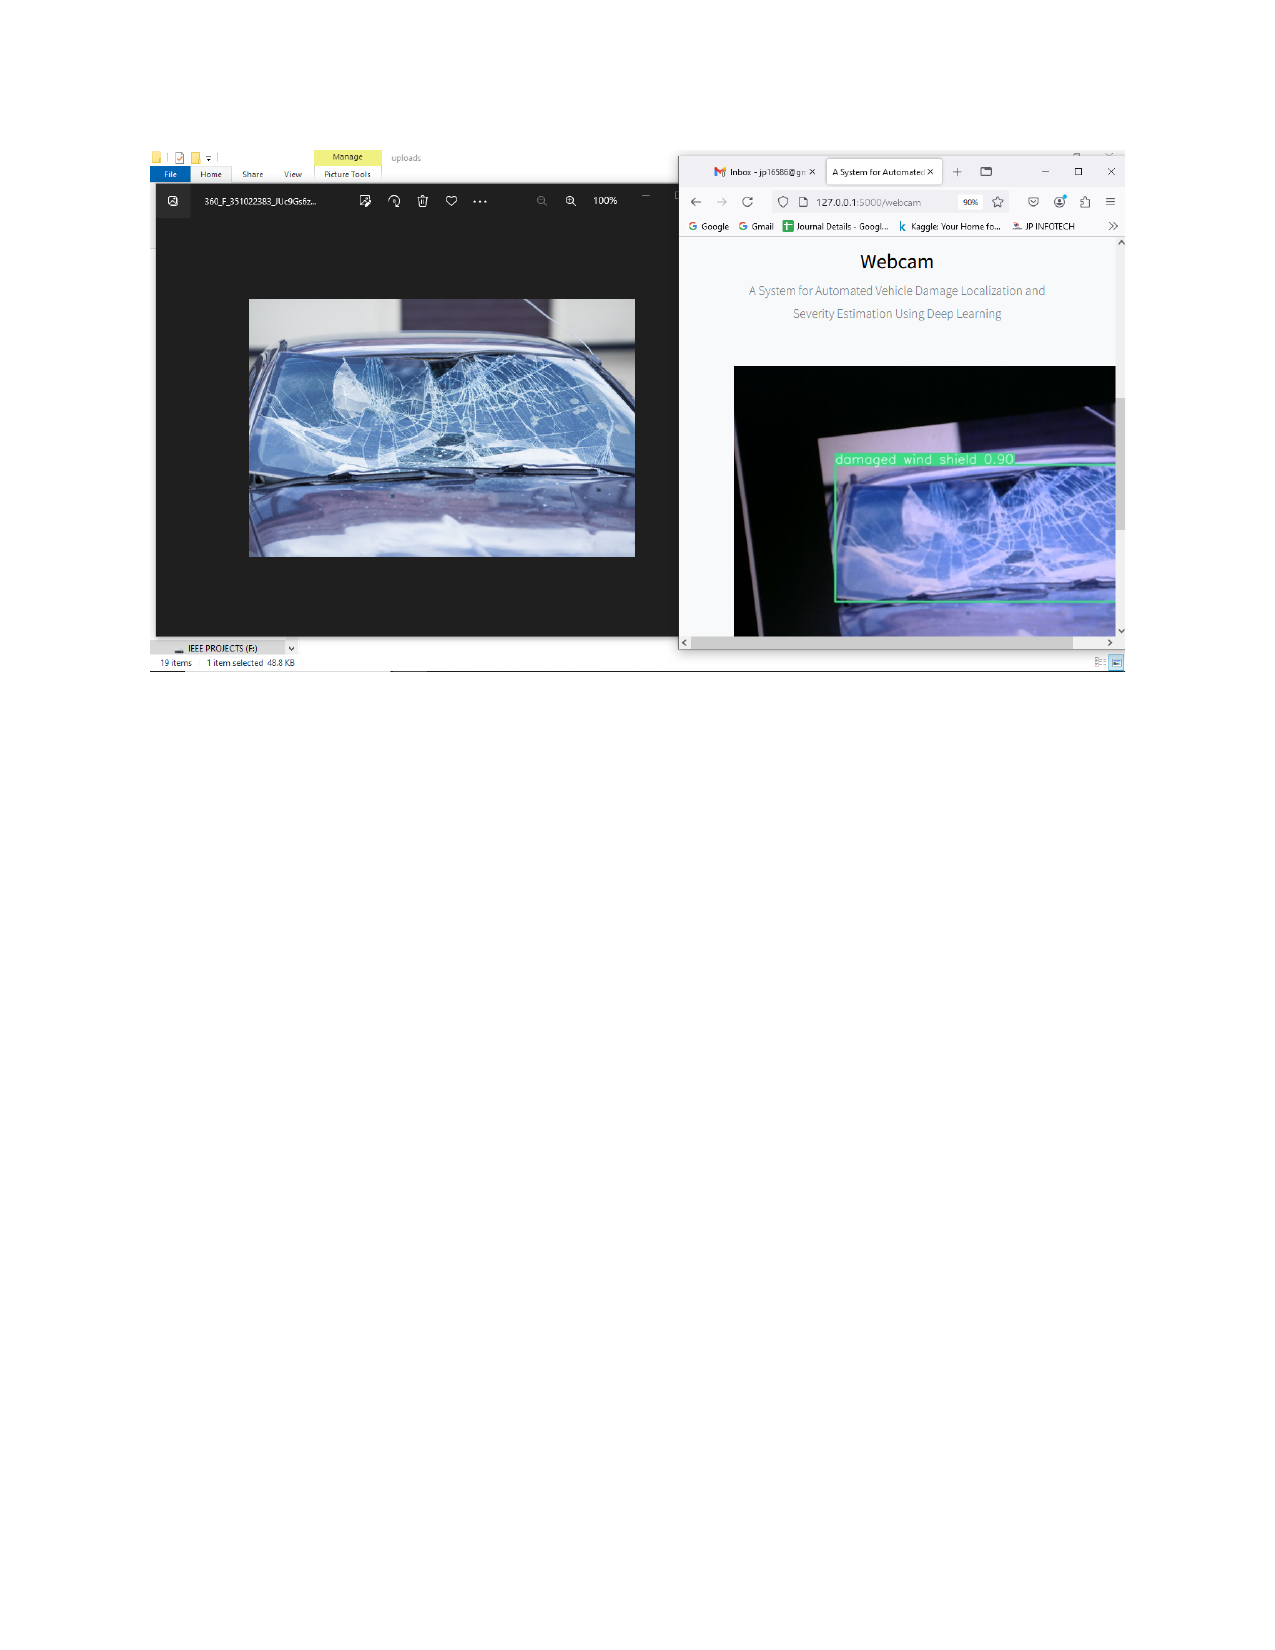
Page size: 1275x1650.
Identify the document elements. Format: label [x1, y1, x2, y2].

picture [150, 150, 1125, 672]
